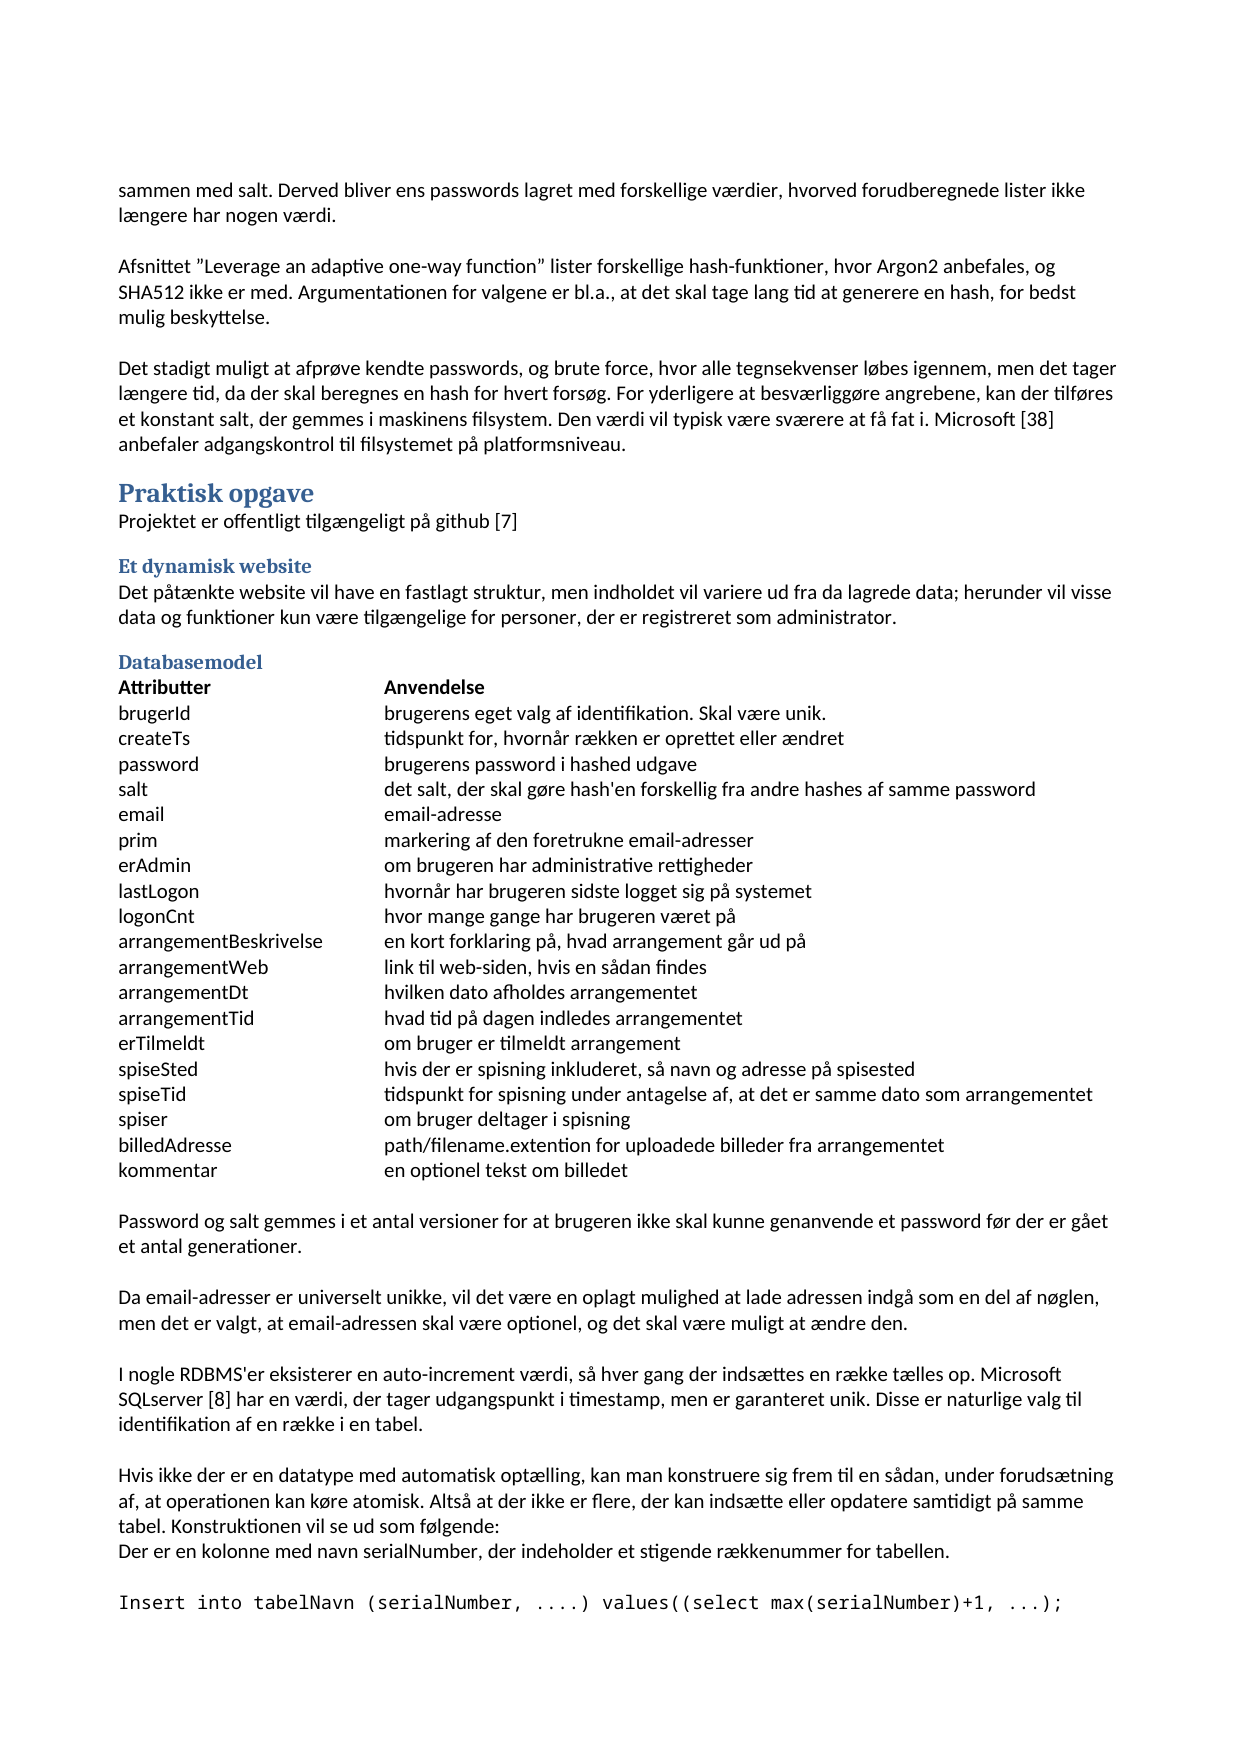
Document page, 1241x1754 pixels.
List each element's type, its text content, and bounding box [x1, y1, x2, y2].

subtitle Databasemodel [118, 651, 1122, 674]
text Hvis ikke der er en datatype med automatisk optælling, kan man konstruere sig frem til en sådan, under forudsætning af, at operationen kan køre atomisk. Altså at der ikke er flere, der kan indsætte eller opdatere samtidigt på samme tabel. Konstruktionen vil se ud som følgende: [118, 1462, 1122, 1539]
text arrangementDt hvilken dato afholdes arrangementet [118, 979, 1122, 1005]
text Der er en kolonne med navn serialNumber, der indeholder et stigende rækkenummer for tabellen. [118, 1539, 1122, 1564]
text I nogle RDBMS'er eksisterer en auto-increment værdi, så hver gang der indsættes en række tælles op. Microsoft SQLserver [8] har en værdi, der tager udgangspunkt i timestamp, men er garanteret unik. Disse er naturlige valg til identifikation af en række i en tabel. [118, 1361, 1122, 1437]
text email email-adresse [118, 802, 1122, 827]
text Attributter Anvendelse [118, 674, 1122, 700]
text Insert into tabelNavn (serialNumber, ....) values((select max(serialNumber)+1, ...); [118, 1589, 1122, 1615]
text spiser om bruger deltager i spisning [118, 1107, 1122, 1132]
subtitle Praktisk opgave [118, 478, 1122, 509]
text erTilmeldt om bruger er tilmeldt arrangement [118, 1030, 1122, 1056]
text salt det salt, der skal gøre hash'en forskellig fra andre hashes af samme password [118, 776, 1122, 802]
text arrangementBeskrivelse en kort forklaring på, hvad arrangement går ud på [118, 929, 1122, 954]
text kommentar en optionel tekst om billedet [118, 1157, 1122, 1183]
text spiseSted hvis der er spisning inkluderet, så navn og adresse på spisested [118, 1056, 1122, 1081]
text erAdmin om brugeren har administrative rettigheder [118, 852, 1122, 878]
text prim markering af den foretrukne email-adresser [118, 827, 1122, 852]
text spiseTid tidspunkt for spisning under antagelse af, at det er samme dato som arrangementet [118, 1081, 1122, 1107]
text Afsnittet ”Leverage an adaptive one-way function” lister forskellige hash-funktioner, hvor Argon2 anbefales, og SHA512 ikke er med. Argumentationen for valgene er bl.a., at det skal tage lang tid at generere en hash, for bedst mulig beskyttelse. [118, 253, 1122, 330]
subtitle Et dynamisk website [118, 555, 1122, 579]
text Det stadigt muligt at afprøve kendte passwords, og brute force, hvor alle tegnsekvenser løbes igennem, men det tager længere tid, da der skal beregnes en hash for hvert forsøg. For yderligere at besværliggøre angrebene, kan der tilføres et konstant salt, der gemmes i maskinens filsystem. Den værdi vil typisk være sværere at få fat i. Microsoft [38] anbefaler adgangskontrol til filsystemet på platformsniveau. [118, 355, 1122, 457]
text Password og salt gemmes i et antal versioner for at brugeren ikke skal kunne genanvende et password før der er gået et antal generationer. [118, 1208, 1122, 1259]
text logonCnt hvor mange gange har brugeren været på [118, 903, 1122, 929]
text password brugerens password i hashed udgave [118, 751, 1122, 776]
text billedAdresse path/filename.extention for uploadede billeder fra arrangementet [118, 1132, 1122, 1157]
text Det påtænkte website vil have en fastlagt struktur, men indholdet vil variere ud fra da lagrede data; herunder vil visse data og funktioner kun være tilgængelige for personer, der er registreret som administrator. [118, 579, 1122, 630]
text Projektet er offentligt tilgængeligt på github [7] [118, 509, 1122, 534]
text arrangementTid hvad tid på dagen indledes arrangementet [118, 1005, 1122, 1030]
text arrangementWeb link til web-siden, hvis en sådan findes [118, 954, 1122, 979]
text lastLogon hvornår har brugeren sidste logget sig på systemet [118, 878, 1122, 903]
text brugerId brugerens eget valg af identifikation. Skal være unik. [118, 700, 1122, 725]
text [118, 177, 1122, 228]
text createTs tidspunkt for, hvornår rækken er oprettet eller ændret [118, 725, 1122, 751]
text Da email-adresser er universelt unikke, vil det være en oplagt mulighed at lade adressen indgå som en del af nøglen, men det er valgt, at email-adressen skal være optionel, og det skal være muligt at ændre den. [118, 1284, 1122, 1335]
